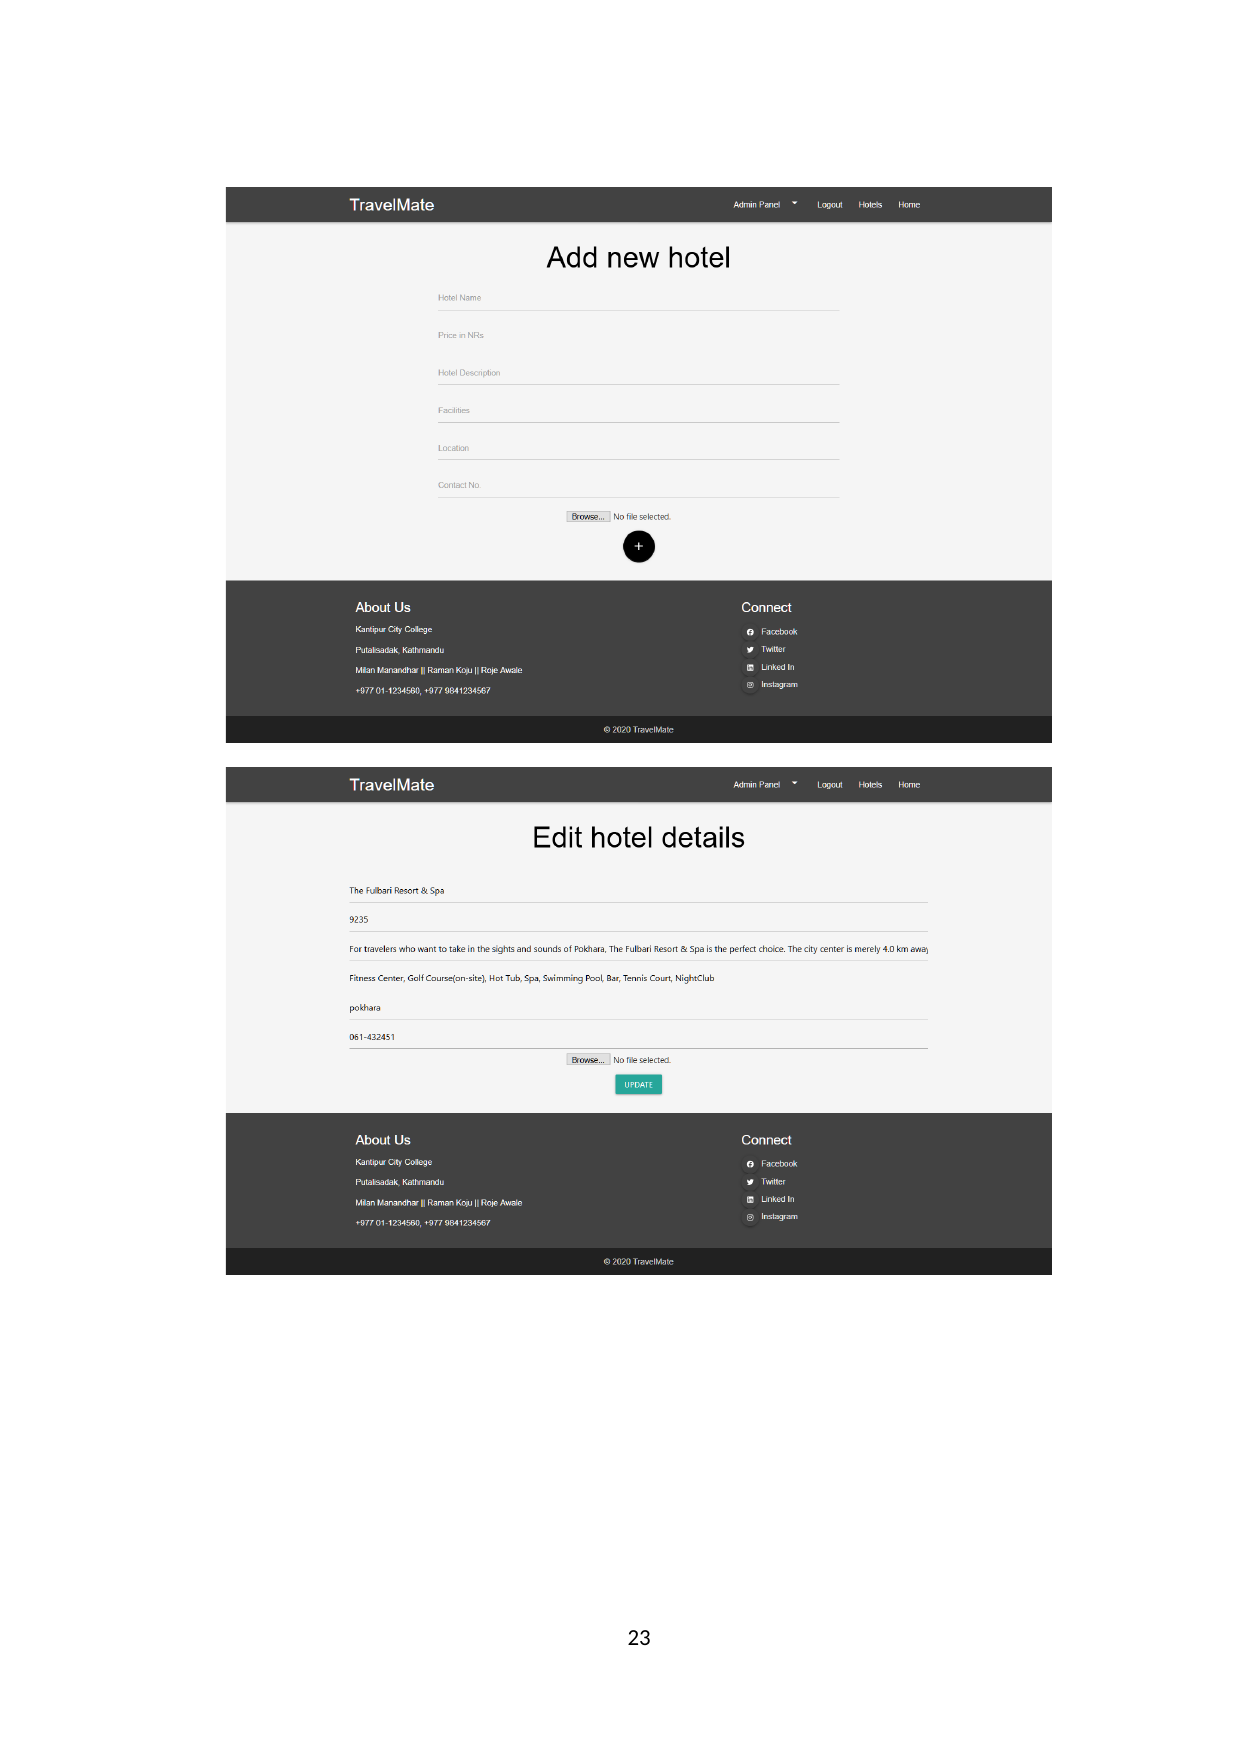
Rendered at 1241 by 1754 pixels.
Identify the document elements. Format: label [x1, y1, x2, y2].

picture [225, 767, 1052, 1275]
picture [225, 187, 1052, 743]
